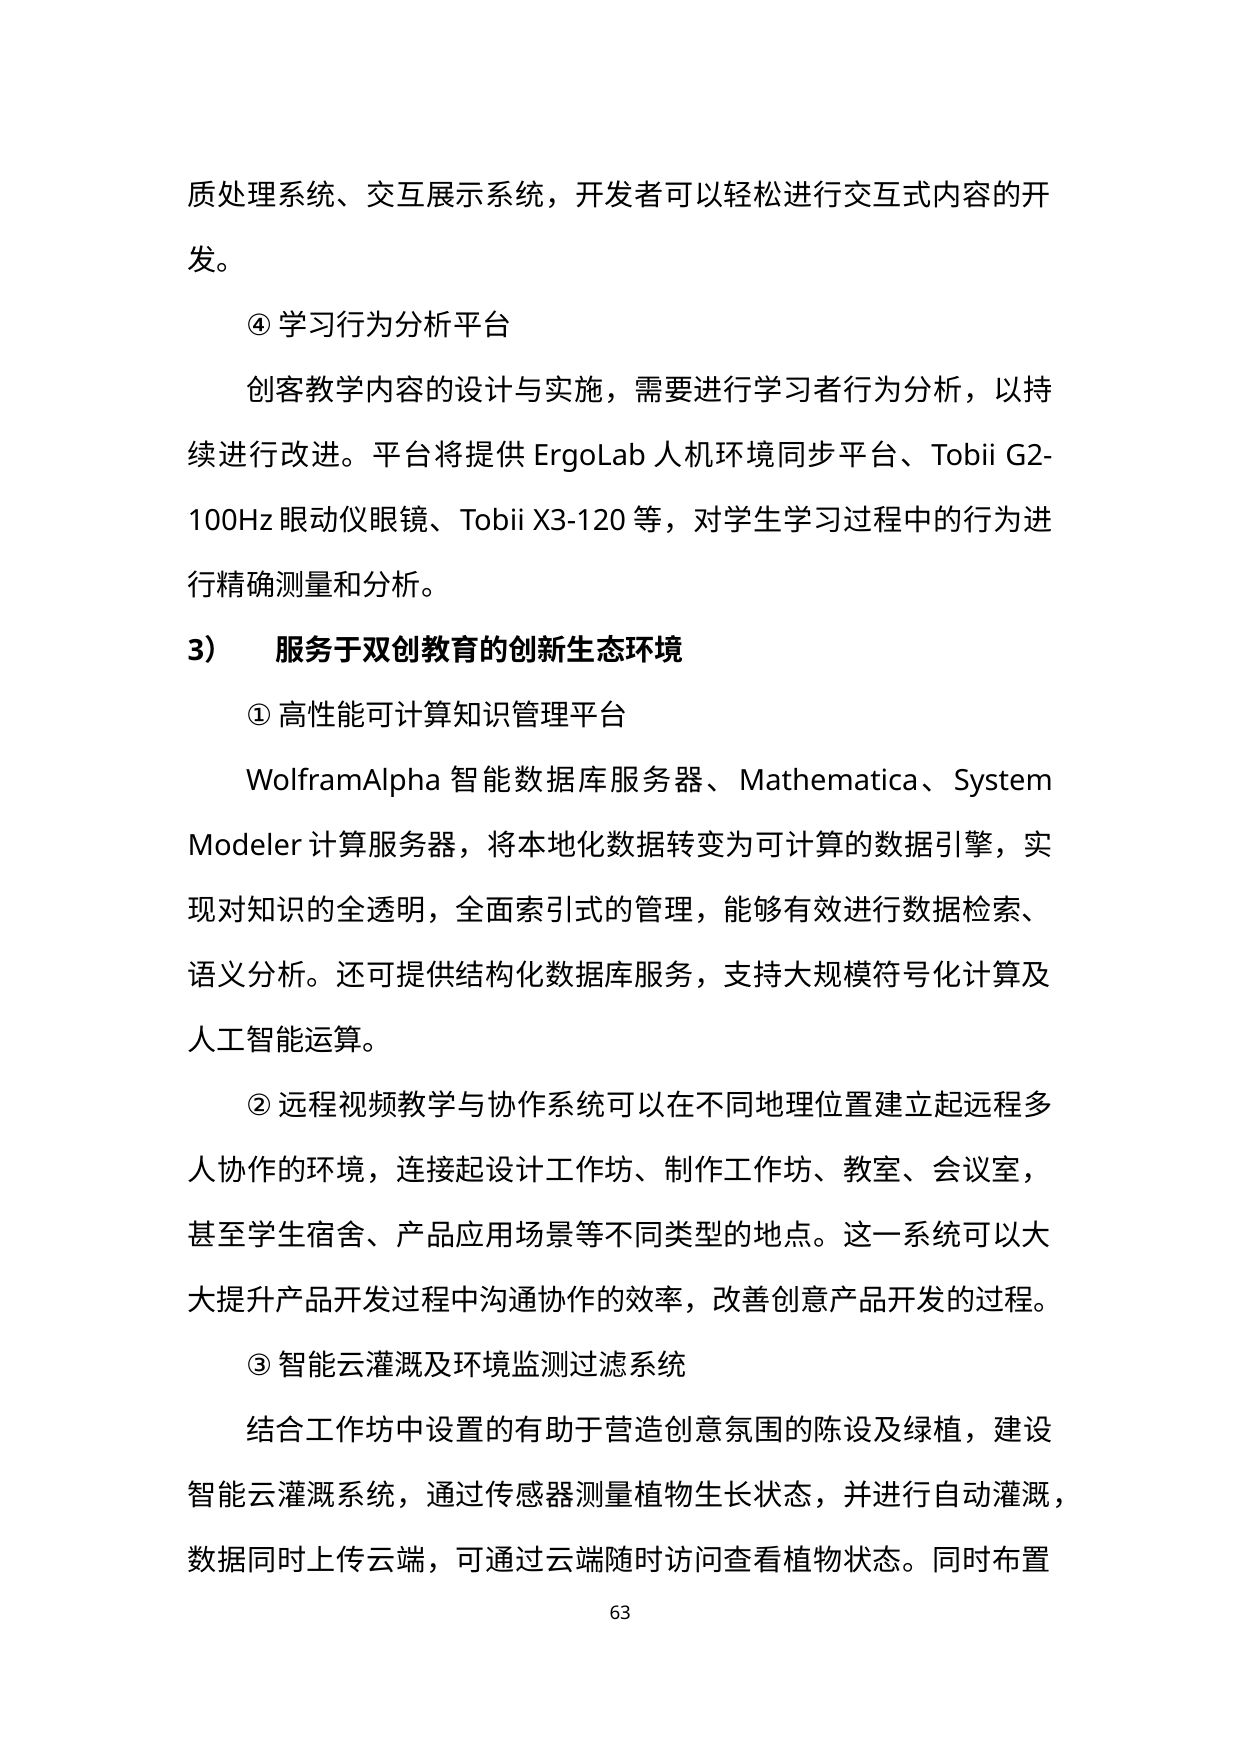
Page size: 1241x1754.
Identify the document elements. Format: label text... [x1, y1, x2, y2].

list ④学习行为分析平台 [187, 290, 1053, 355]
list ③智能云灌溉及环境监测过滤系统 [187, 1330, 1053, 1395]
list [187, 160, 1053, 290]
list 创客教学内容的设计与实施，需要进行学习者行为分析，以持续进行改进。平台将提供ErgoLab人机环境同步平台、Tobii G2-100Hz眼动仪眼镜、Tobii X3-120等，对学生学习过程中的行为进行精确测量和分析。 [187, 355, 1053, 615]
list ②远程视频教学与协作系统可以在不同地理位置建立起远程多人协作的环境，连接起设计工作坊、制作工作坊、教室、会议室，甚至学生宿舍、产品应用场景等不同类型的地点。这一系统可以大大提升产品开发过程中沟通协作的效率，改善创意产品开发的过程。 [187, 1070, 1053, 1330]
list 服务于双创教育的创新生态环境 [187, 615, 1053, 680]
list ①高性能可计算知识管理平台 [187, 680, 1053, 745]
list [187, 1395, 1053, 1590]
list WolframAlpha智能数据库服务器、Mathematica、System Modeler计算服务器，将本地化数据转变为可计算的数据引擎，实现对知识的全透明，全面索引式的管理，能够有效进行数据检索、语义分析。还可提供结构化数据库服务，支持大规模符号化计算及人工智能运算。 [187, 745, 1053, 1070]
